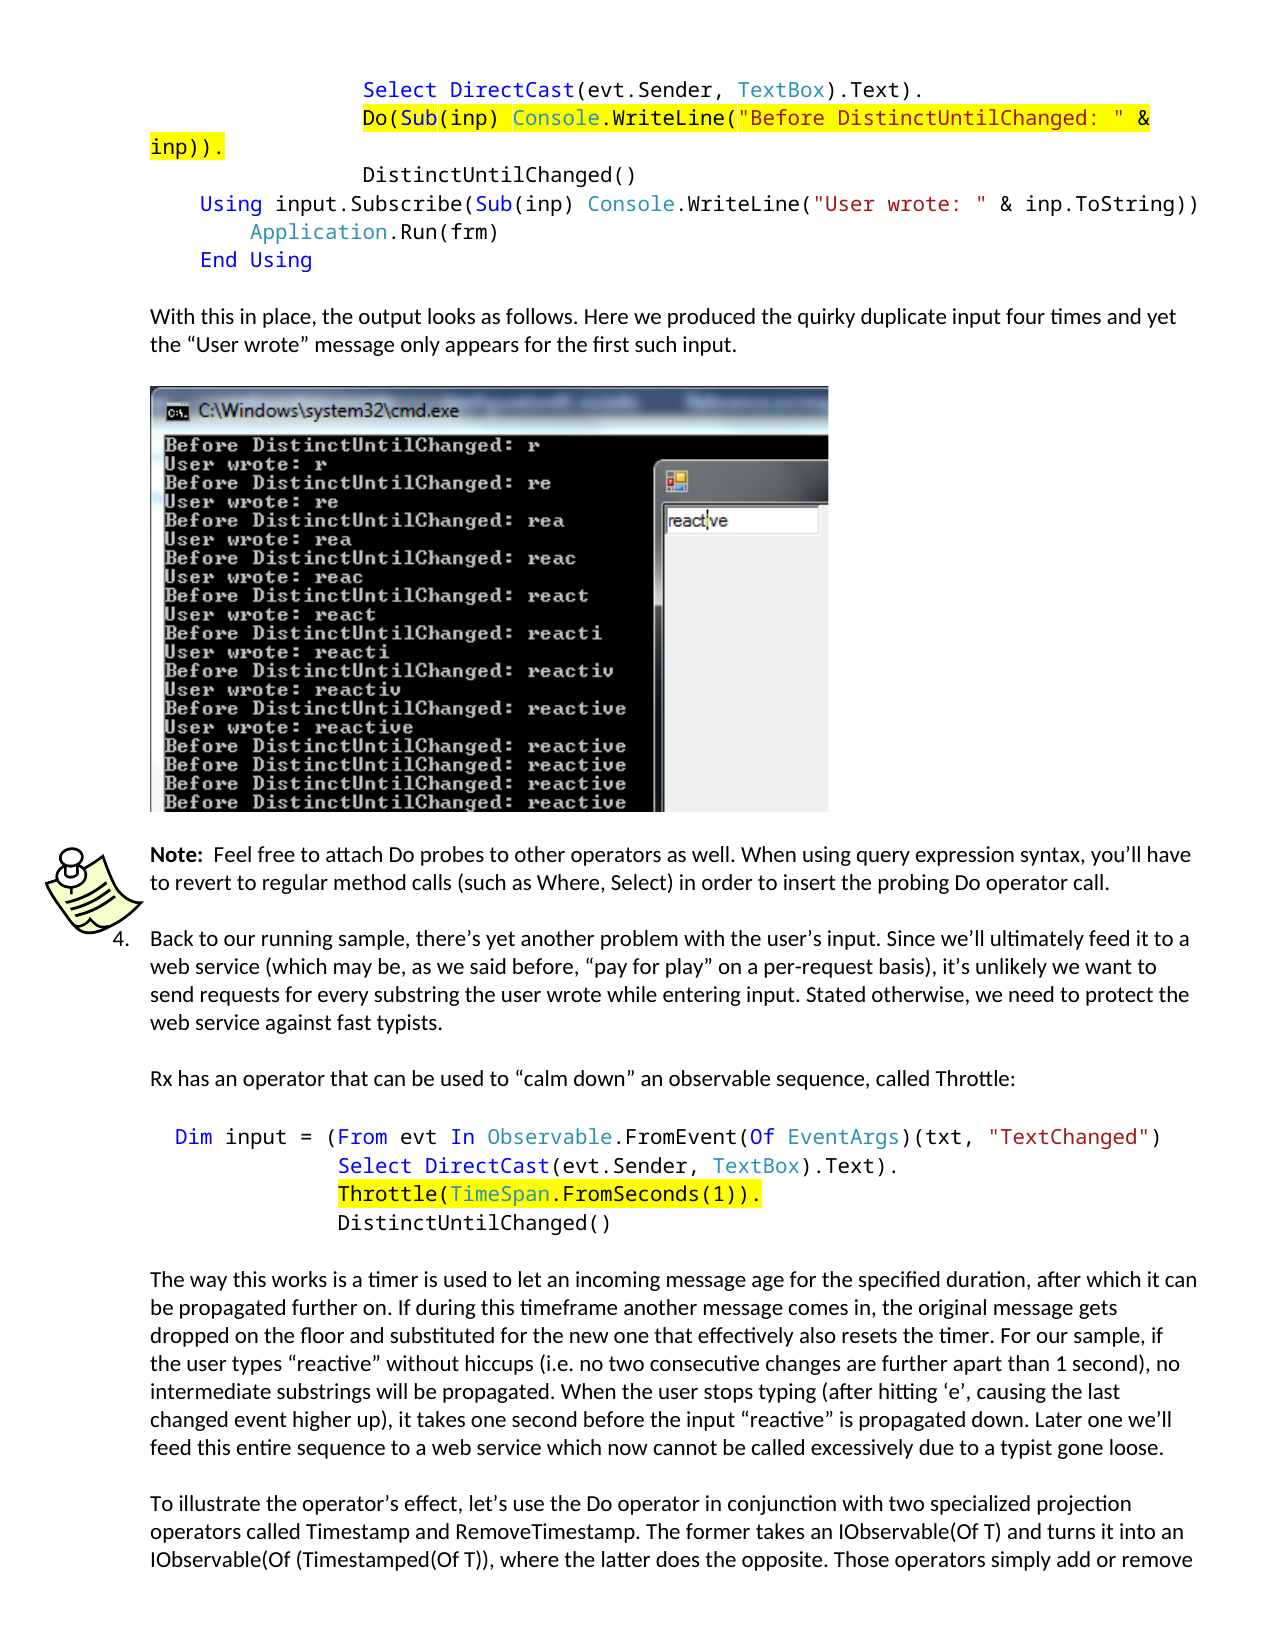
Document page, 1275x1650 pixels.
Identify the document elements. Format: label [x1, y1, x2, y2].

list [112, 75, 1200, 924]
picture [150, 386, 829, 812]
list [112, 924, 1200, 1573]
